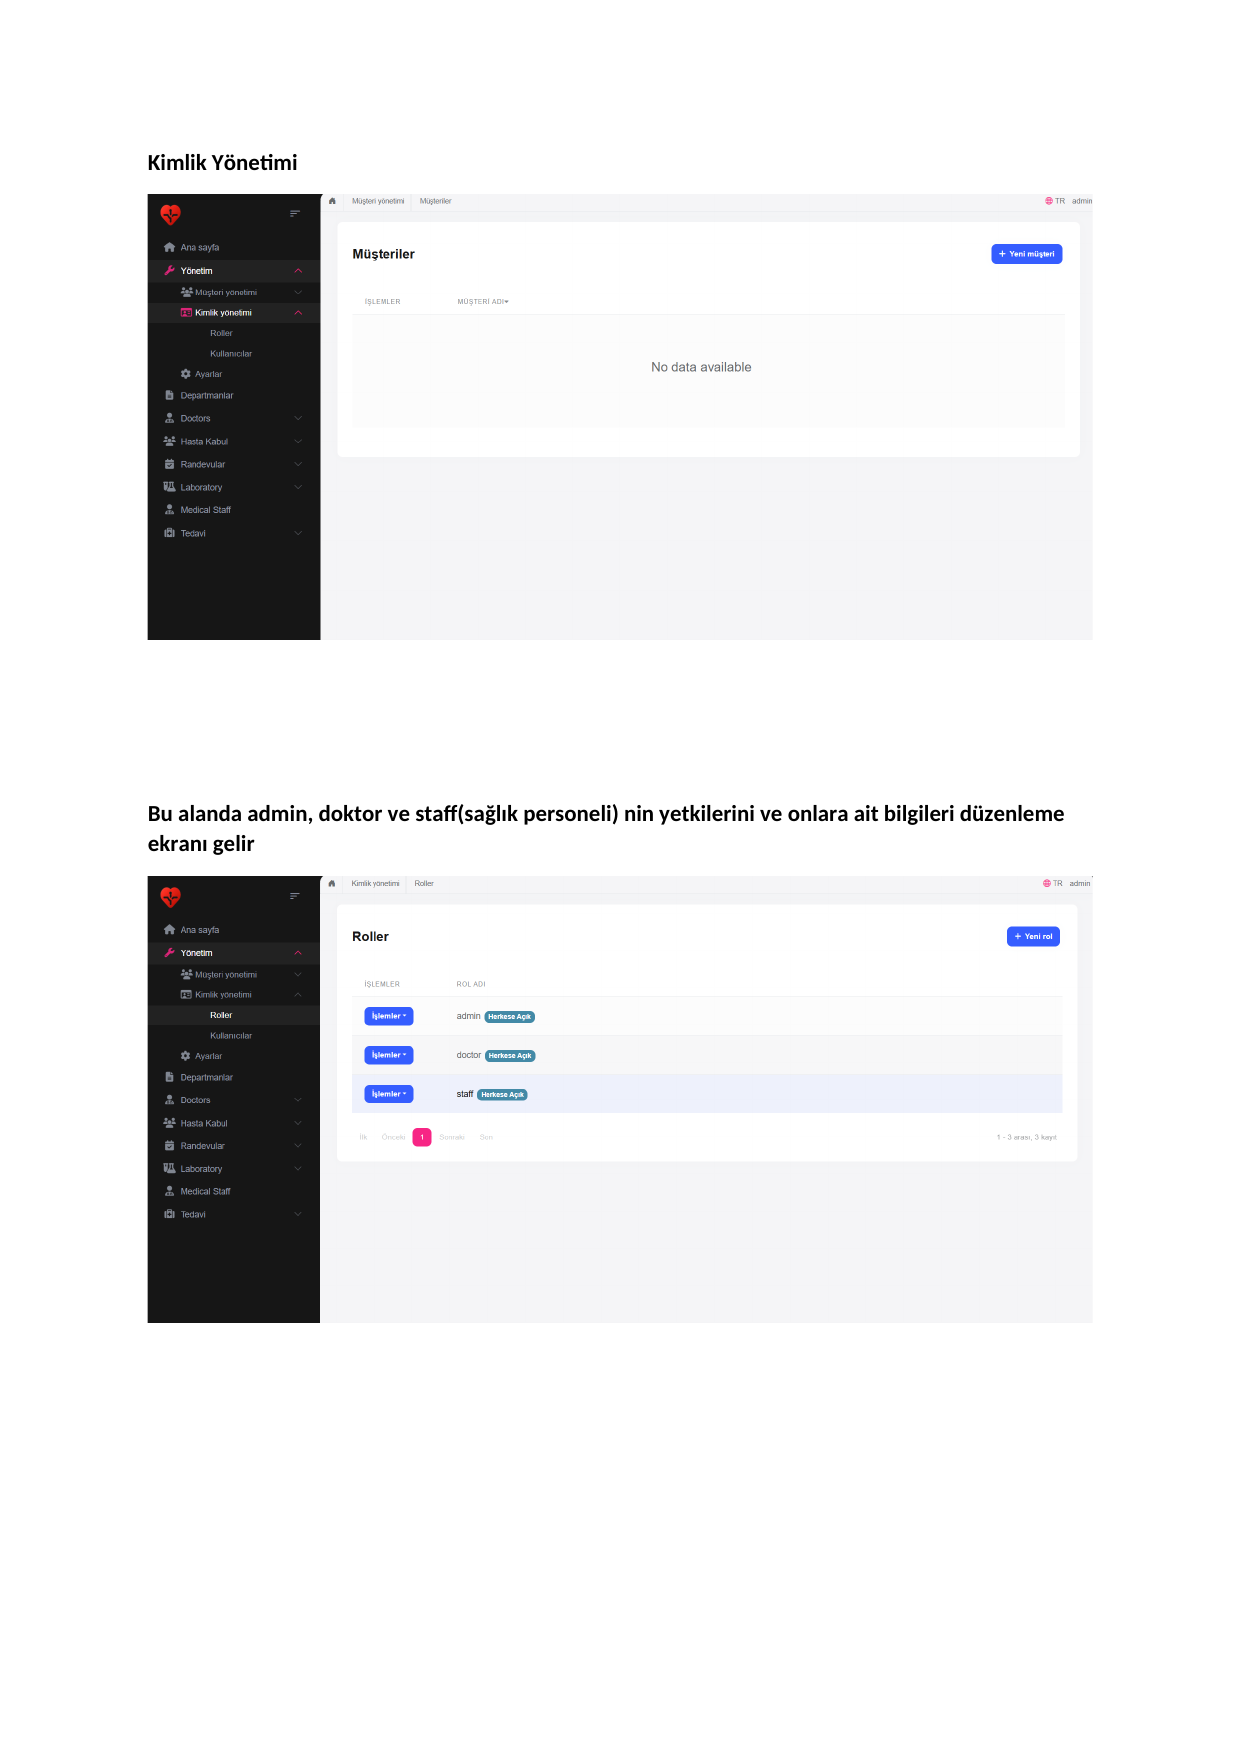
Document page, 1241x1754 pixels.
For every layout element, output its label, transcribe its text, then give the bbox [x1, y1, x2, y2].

picture [147, 194, 1093, 640]
text Bu alanda admin, doktor ve staff(sağlık personeli) nin yetkilerini ve onlara ait bilgileri düzenleme ekranı gelir [148, 799, 1093, 857]
picture [147, 876, 1093, 1323]
text Kimlik Yönetimi [148, 148, 1093, 176]
